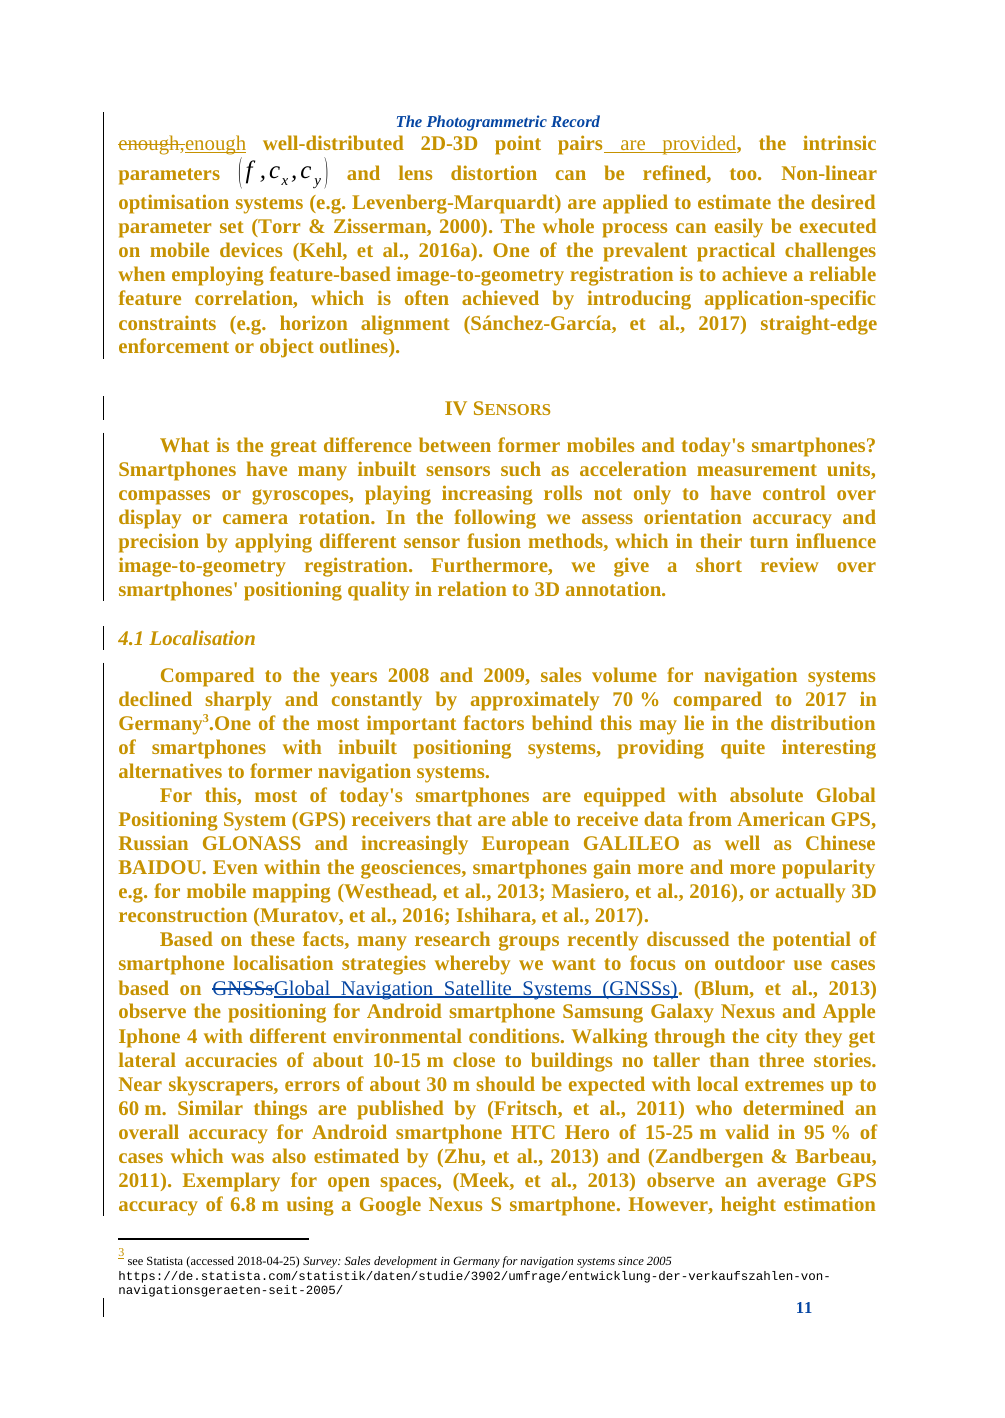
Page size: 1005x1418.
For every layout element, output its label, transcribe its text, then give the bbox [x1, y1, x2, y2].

subtitle IV Sensors [118, 396, 877, 420]
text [118, 131, 877, 358]
text What is the great difference between former mobiles and today's smartphones? Smartphones have many inbuilt sensors such as acceleration measurement units, compasses or gyroscopes, playing increasing rolls not only to have control over display or camera rotation. In the following we assess orientation accuracy and precision by applying different sensor fusion methods, which in their turn influence image-to-geometry registration. Furthermore, we give a short review over smartphones' positioning quality in relation to 3D annotation. [118, 433, 877, 601]
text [118, 927, 877, 1216]
subtitle 4.1 Localisation [118, 626, 877, 650]
text For this, most of today's smartphones are equipped with absolute Global Positioning System (GPS) receivers that are able to receive data from American GPS, Russian GLONASS and increasingly European GALILEO as well as Chinese BAIDOU. Even within the geosciences, smartphones gain more and more popularity e.g. for mobile mapping , or actually 3D reconstruction . [118, 783, 877, 927]
text Compared to the years 2008 and 2009, sales volume for navigation systems declined sharply and constantly by approximately 70 % compared to 2017 in Germany.One of the most important factors behind this may lie in the distribution of smartphones with inbuilt positioning systems, providing quite interesting alternatives to former navigation systems. [118, 663, 877, 783]
